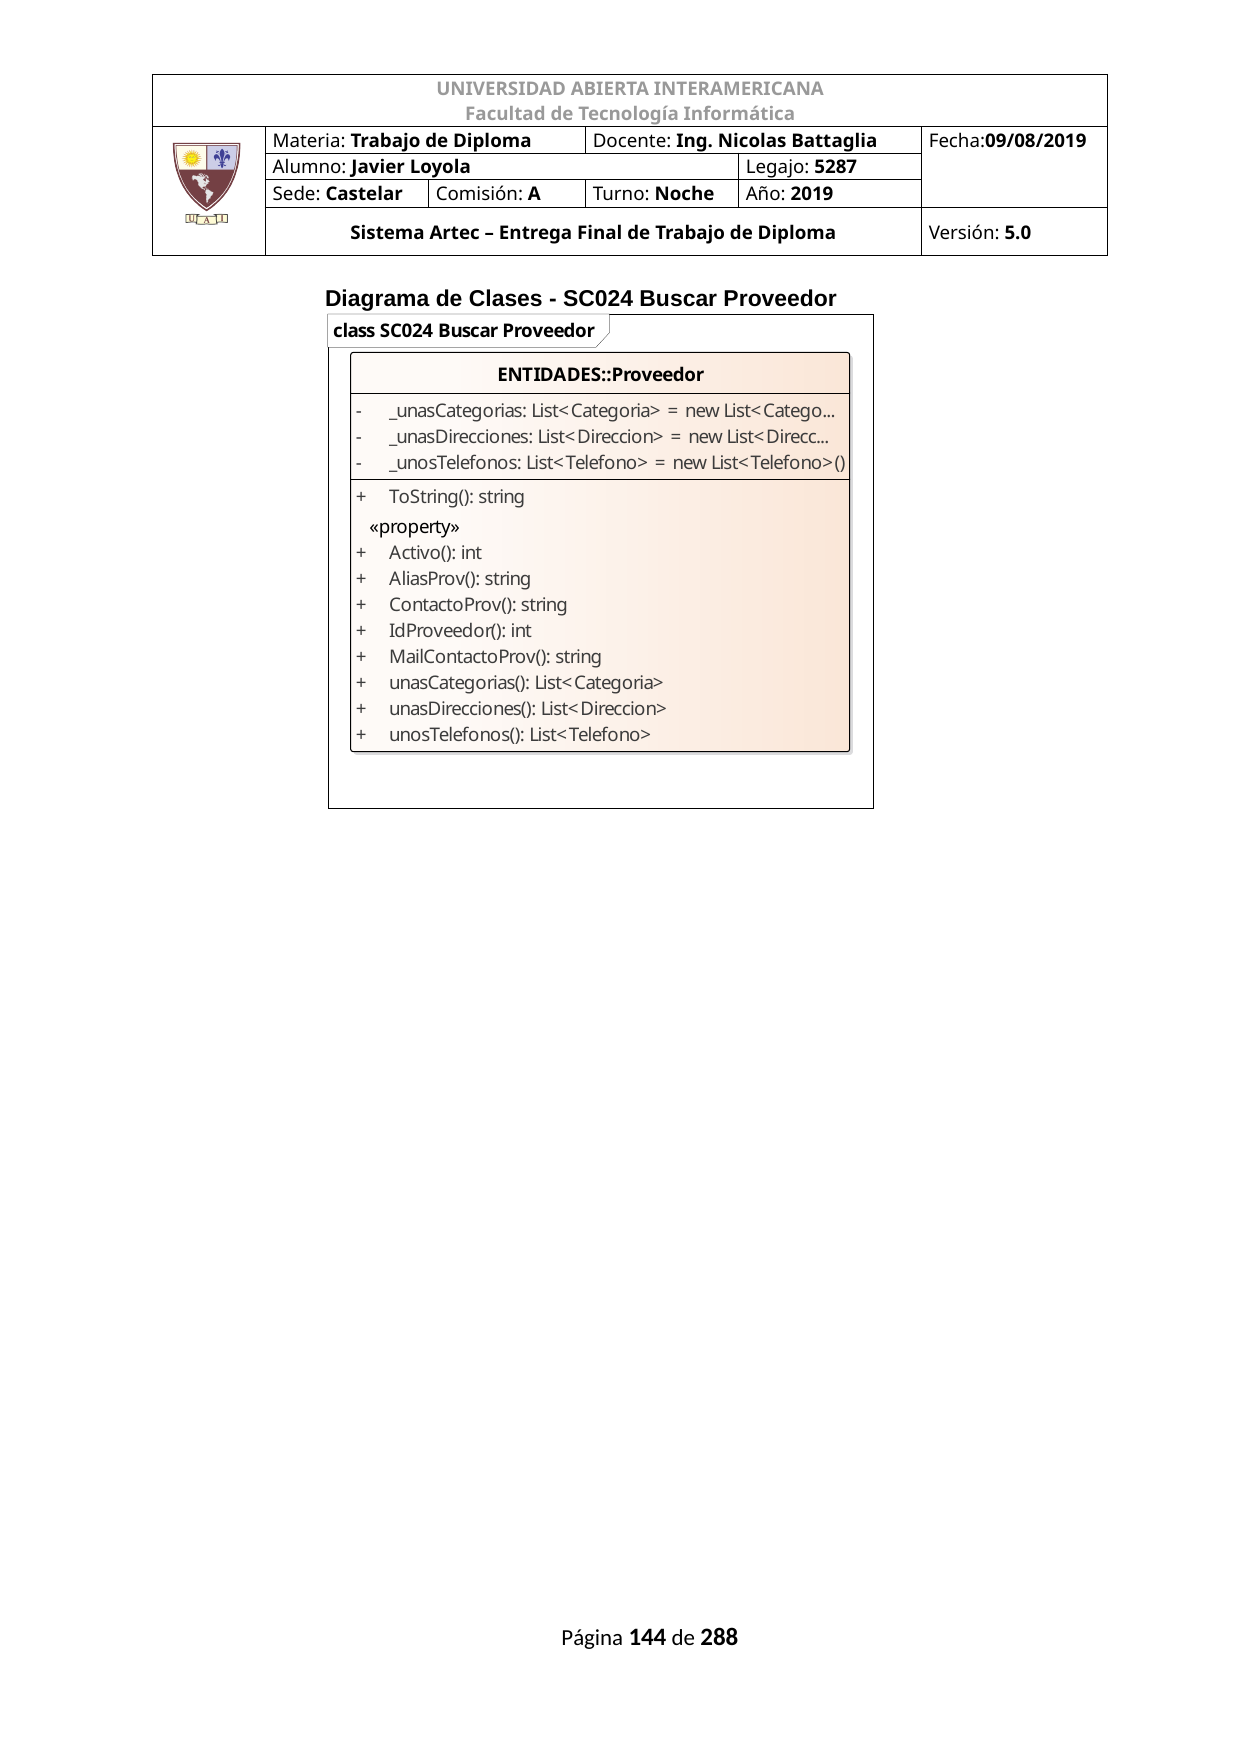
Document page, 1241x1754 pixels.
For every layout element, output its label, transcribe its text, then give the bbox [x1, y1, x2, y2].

text Diagrama de Clases - SC024 Buscar Proveedor [325, 284, 1122, 311]
picture [157, 136, 257, 228]
